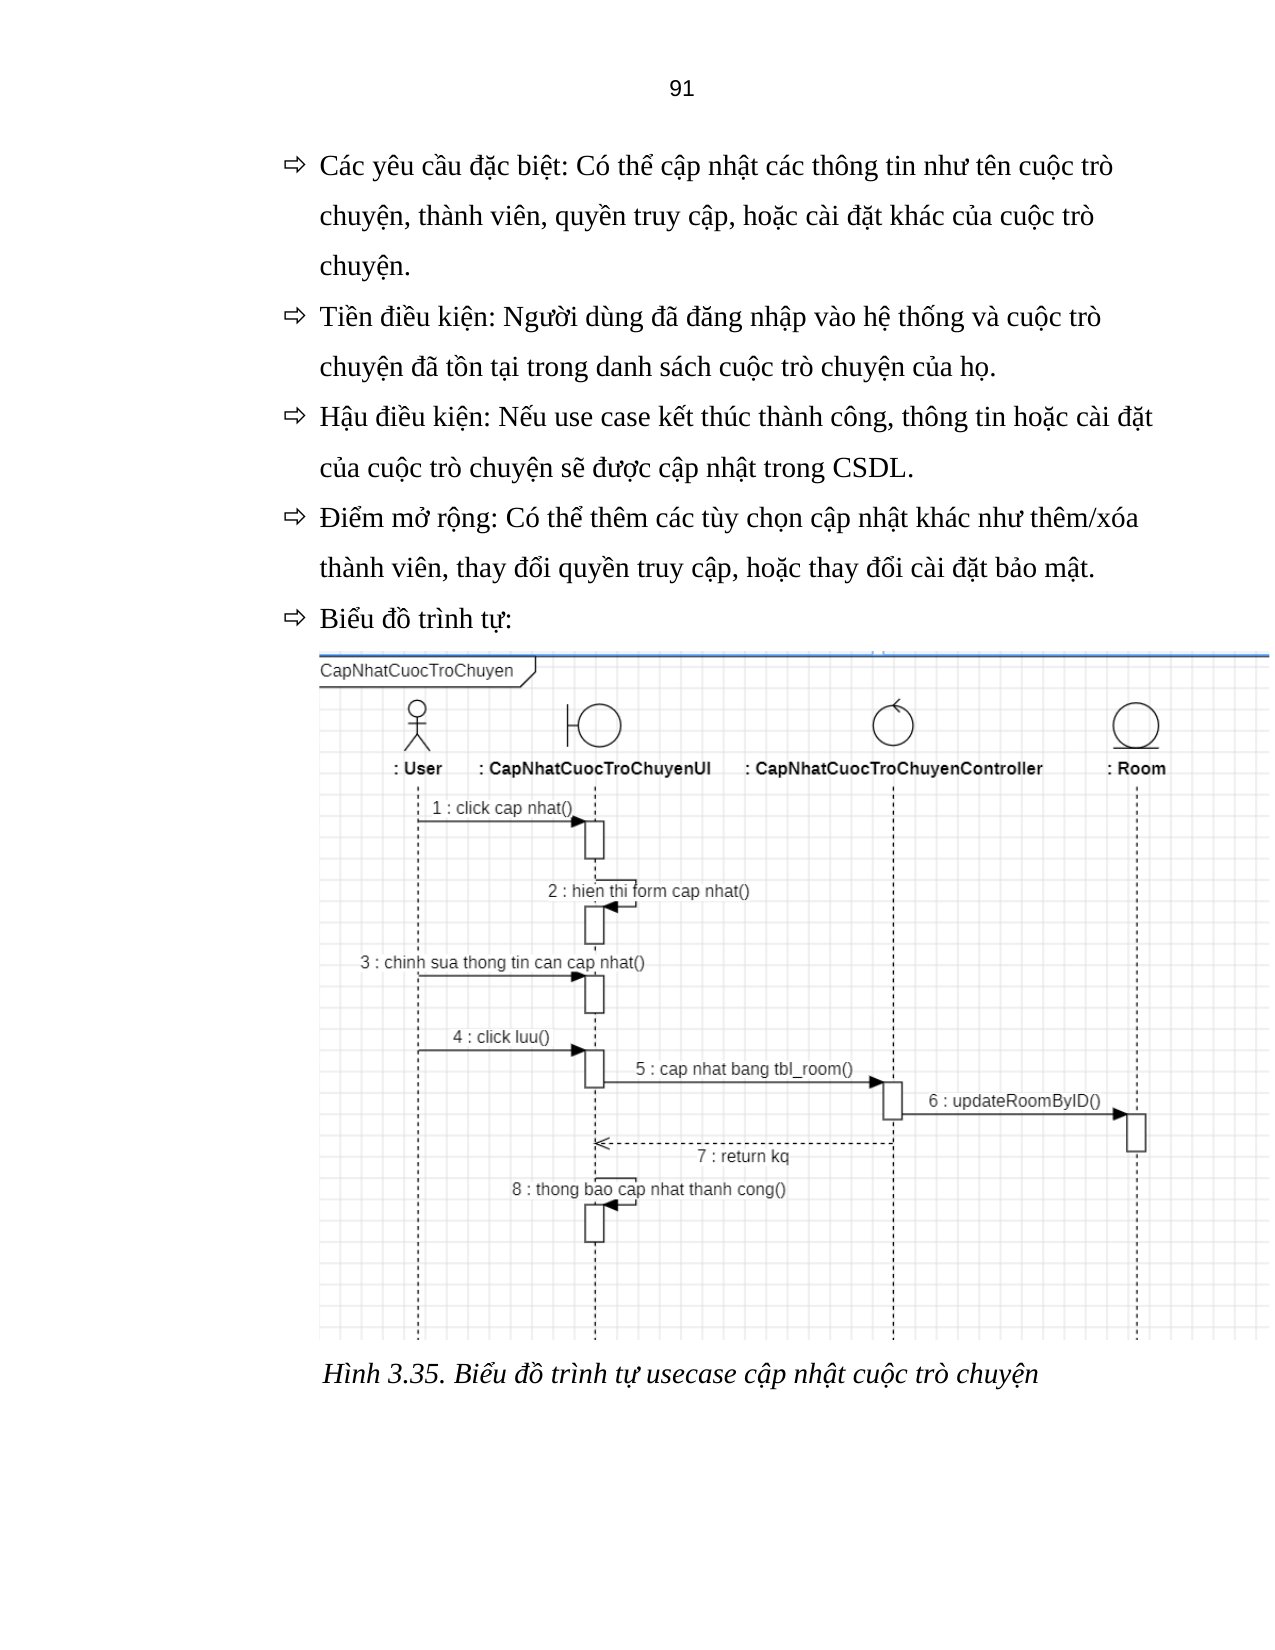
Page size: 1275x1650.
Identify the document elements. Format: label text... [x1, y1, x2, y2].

list Điểm mở rộng: Có thể thêm các tùy chọn cập nhật khác như thêm/xóa thành viên, thay đổi quyền truy cập, hoặc thay đổi cài đặt bảo mật. [282, 500, 1157, 584]
picture [319, 651, 1270, 1340]
list Tiền điều kiện: Người dùng đã đăng nhập vào hệ thống và cuộc trò chuyện đã tồn tại trong danh sách cuộc trò chuyện của họ. [282, 299, 1157, 383]
list Hậu điều kiện: Nếu use case kết thúc thành công, thông tin hoặc cài đặt của cuộc trò chuyện sẽ được cập nhật trong CSDL. [282, 399, 1157, 483]
list Các yêu cầu đặc biệt: Có thể cập nhật các thông tin như tên cuộc trò chuyện, thành viên, quyền truy cập, hoặc cài đặt khác của cuộc trò chuyện. [282, 148, 1157, 282]
